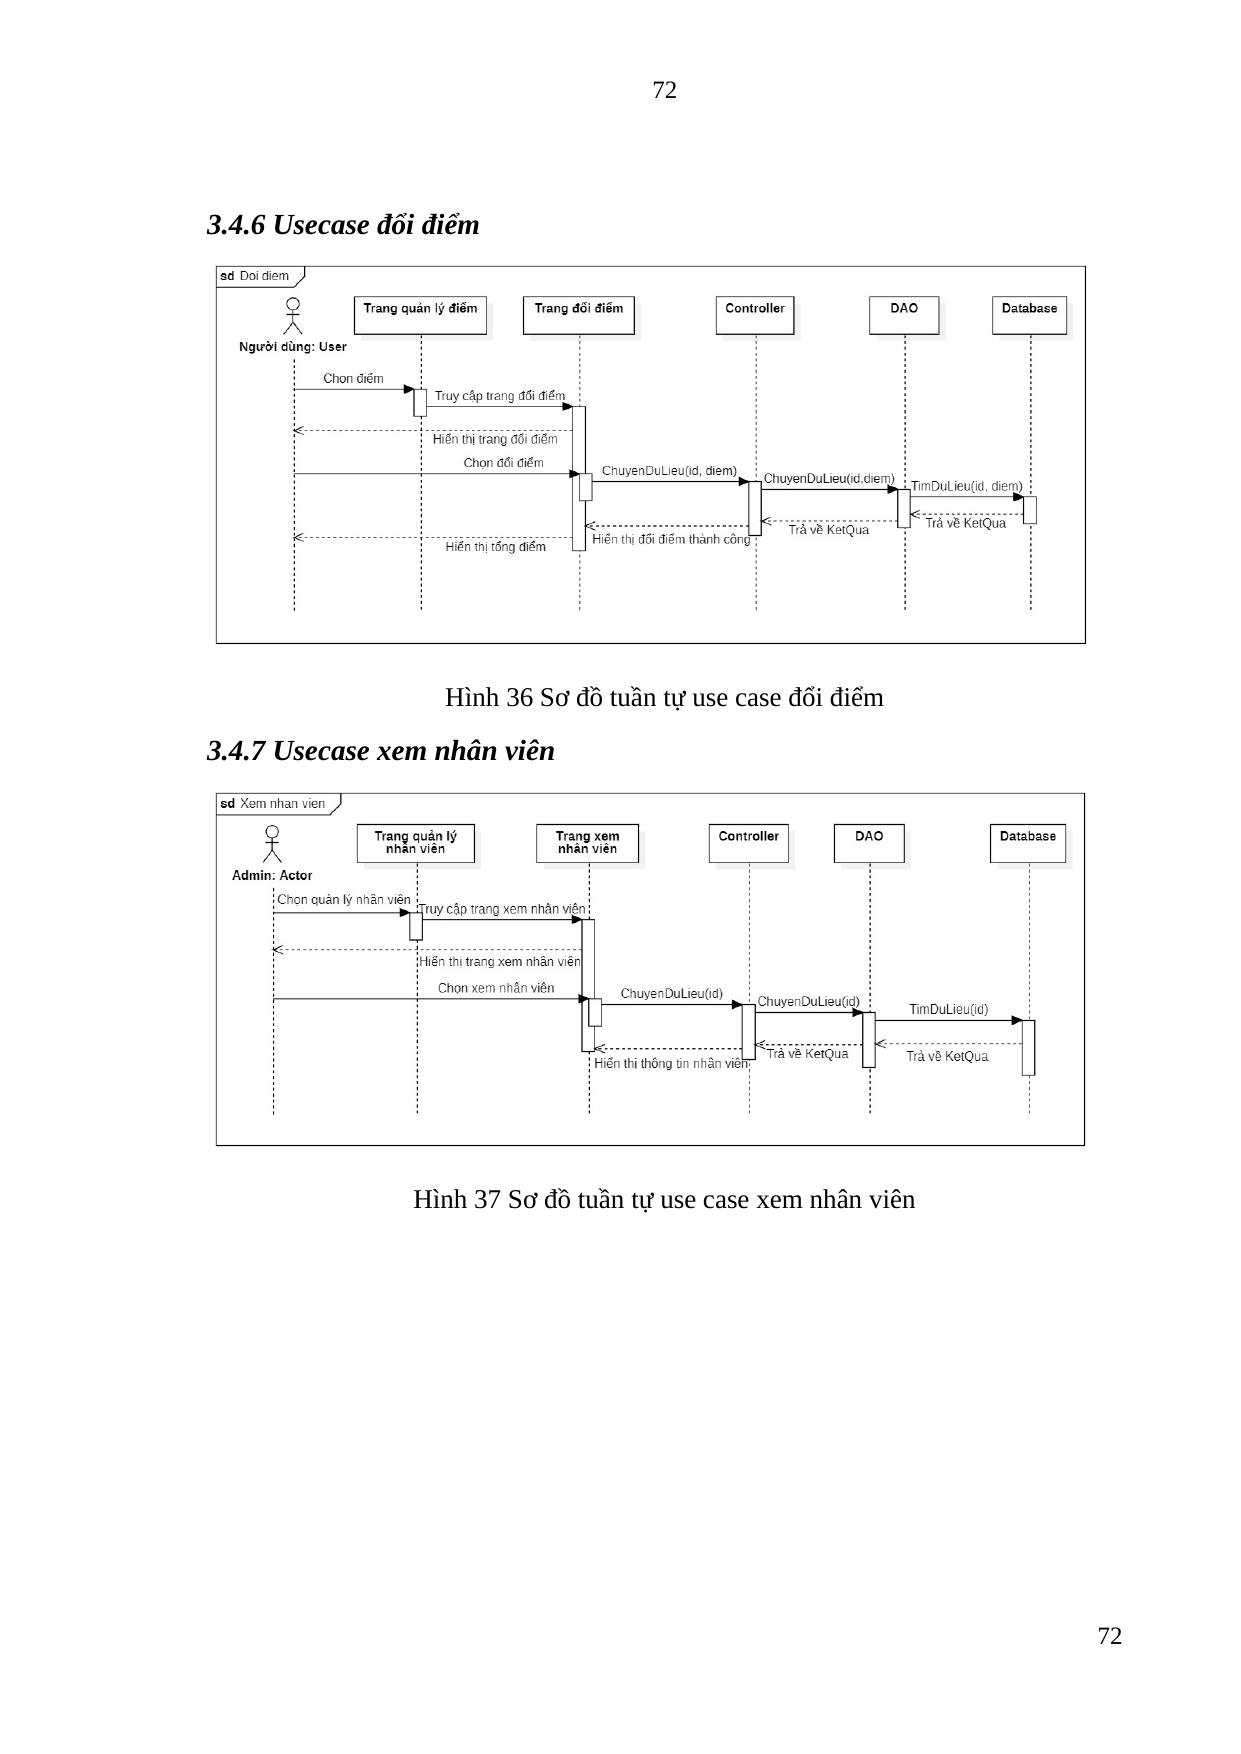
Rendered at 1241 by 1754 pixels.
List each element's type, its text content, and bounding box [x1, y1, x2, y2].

text Hình 36 Sơ đồ tuần tự use case đổi điểm [207, 681, 1122, 712]
text Hình 37 Sơ đồ tuần tự use case xem nhân viên [207, 1184, 1122, 1214]
text 3.4.6 Usecase đổi điểm [207, 207, 1132, 240]
picture [206, 257, 1123, 681]
picture [206, 783, 1123, 1184]
text 3.4.7 Usecase xem nhân viên [207, 733, 1132, 766]
